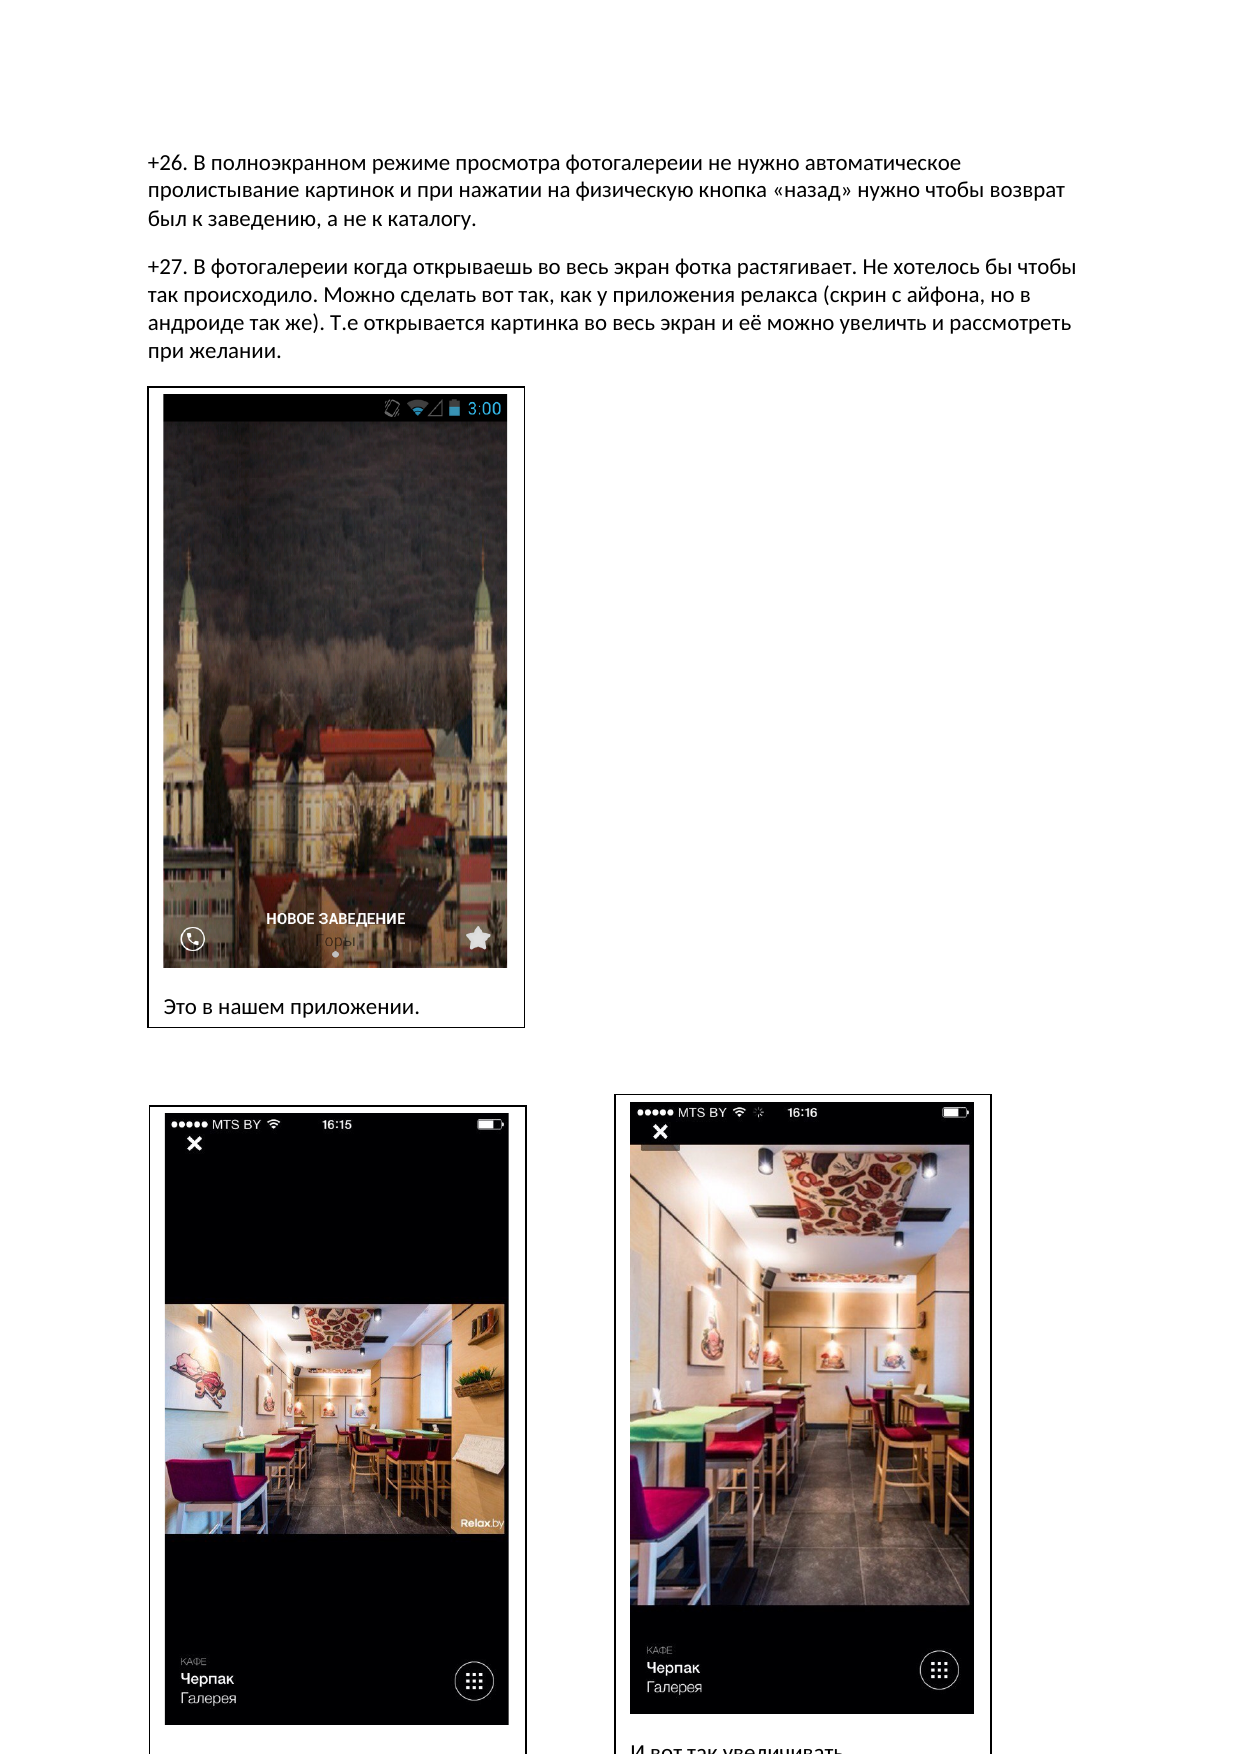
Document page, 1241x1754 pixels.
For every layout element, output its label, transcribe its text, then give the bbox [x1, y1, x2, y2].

text +27. В фотогалереии когда открываешь во весь экран фотка растягивает. Не хотелось бы чтобы так происходило. Можно сделать вот так, как у приложения релакса (скрин с айфона, но в андроиде так же). Т.е открывается картинка во весь экран и её можно увеличть и рассмотреть при желании. [148, 252, 1093, 364]
picture [163, 394, 508, 968]
picture [164, 1113, 509, 1725]
text +26. В полноэкранном режиме просмотра фотогалереии не нужно автоматическое пролистывание картинок и при нажатии на физическую кнопка «назад» нужно чтобы возврат был к заведению, а не к каталогу. [148, 148, 1093, 232]
picture [630, 1102, 974, 1714]
